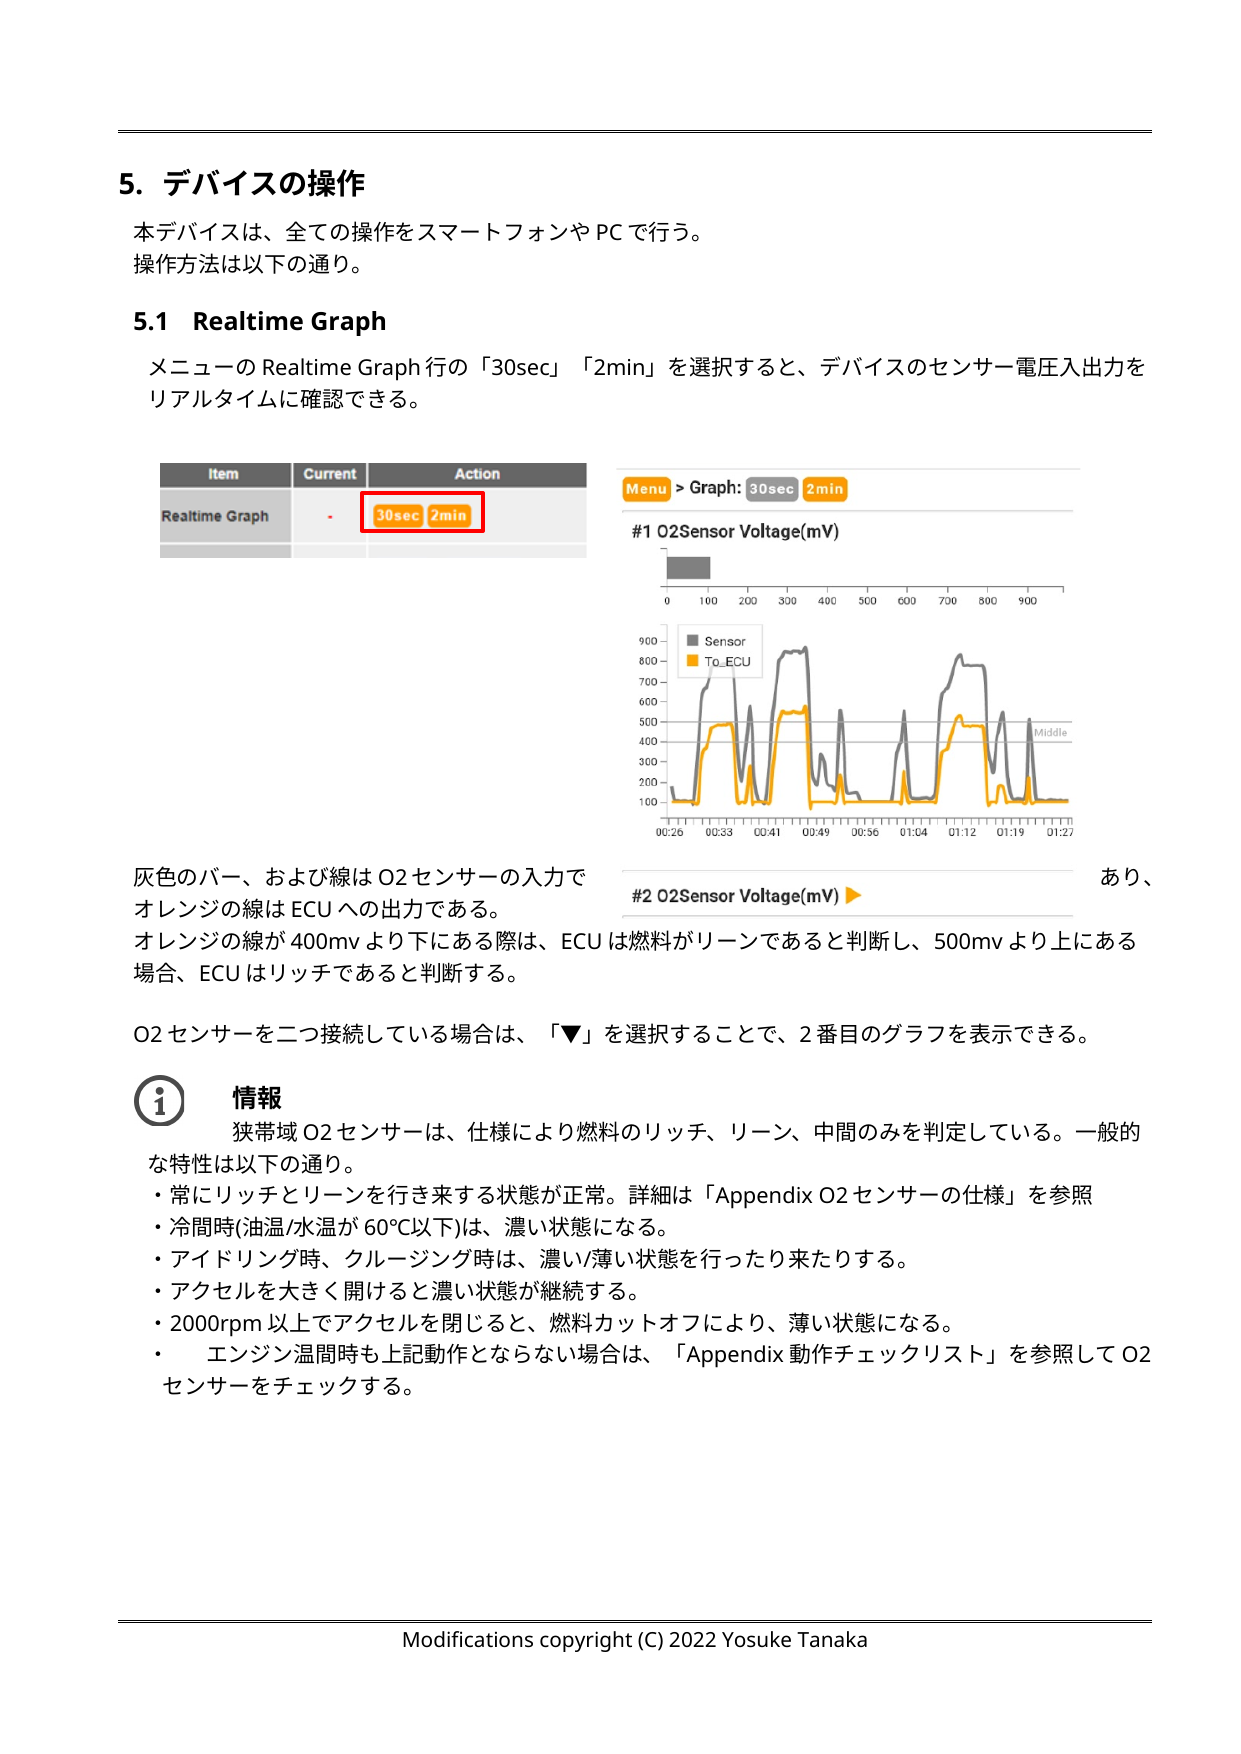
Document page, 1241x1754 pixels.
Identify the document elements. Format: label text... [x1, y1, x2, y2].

text 狭帯域O2センサーは、仕様により燃料のリッチ、リーン、中間のみを判定している。一般的な特性は以下の通り。 [148, 1115, 1152, 1178]
list エンジン温間時も上記動作とならない場合は、「Appendix 動作チェックリスト」を参照してO2センサーをチェックする。 [148, 1337, 1152, 1401]
picture [134, 1075, 185, 1126]
text ・常にリッチとリーンを行き来する状態が正常。詳細は「Appendix O2センサーの仕様」を参照 [148, 1178, 1152, 1210]
picture [616, 463, 1081, 922]
text 情報 [148, 1049, 1152, 1115]
text ・アイドリング時、クルージング時は、濃い/薄い状態を行ったり来たりする。 [148, 1242, 1152, 1274]
text 本デバイスは、全ての操作をスマートフォンやPCで行う。 [133, 215, 1152, 247]
text オレンジの線が400mvより下にある際は、ECUは燃料がリーンであると判断し、500mvより上にある場合、ECUはリッチであると判断する。 [133, 924, 1152, 987]
text ・2000rpm以上でアクセルを閉じると、燃料カットオフにより、薄い状態になる。 [148, 1306, 1152, 1337]
text 灰色のバー、および線はO2センサーの入力であり、オレンジの線はECUへの出力である。 [133, 860, 1152, 924]
subtitle Realtime Graph [133, 303, 1130, 338]
text O2センサーを二つ接続している場合は、「▼」を選択することで、2番目のグラフを表示できる。 [133, 1017, 1152, 1049]
subtitle デバイスの操作 [118, 160, 1152, 203]
text メニューのRealtime Graph行の「30sec」「2min」を選択すると、デバイスのセンサー電圧入出力をリアルタイムに確認できる。 [148, 350, 1152, 413]
text 操作方法は以下の通り。 [133, 247, 1152, 278]
text ・冷間時(油温/水温が60℃以下)は、濃い状態になる。 [148, 1210, 1152, 1242]
text ・アクセルを大きく開けると濃い状態が継続する。 [148, 1274, 1152, 1306]
picture [160, 463, 588, 558]
